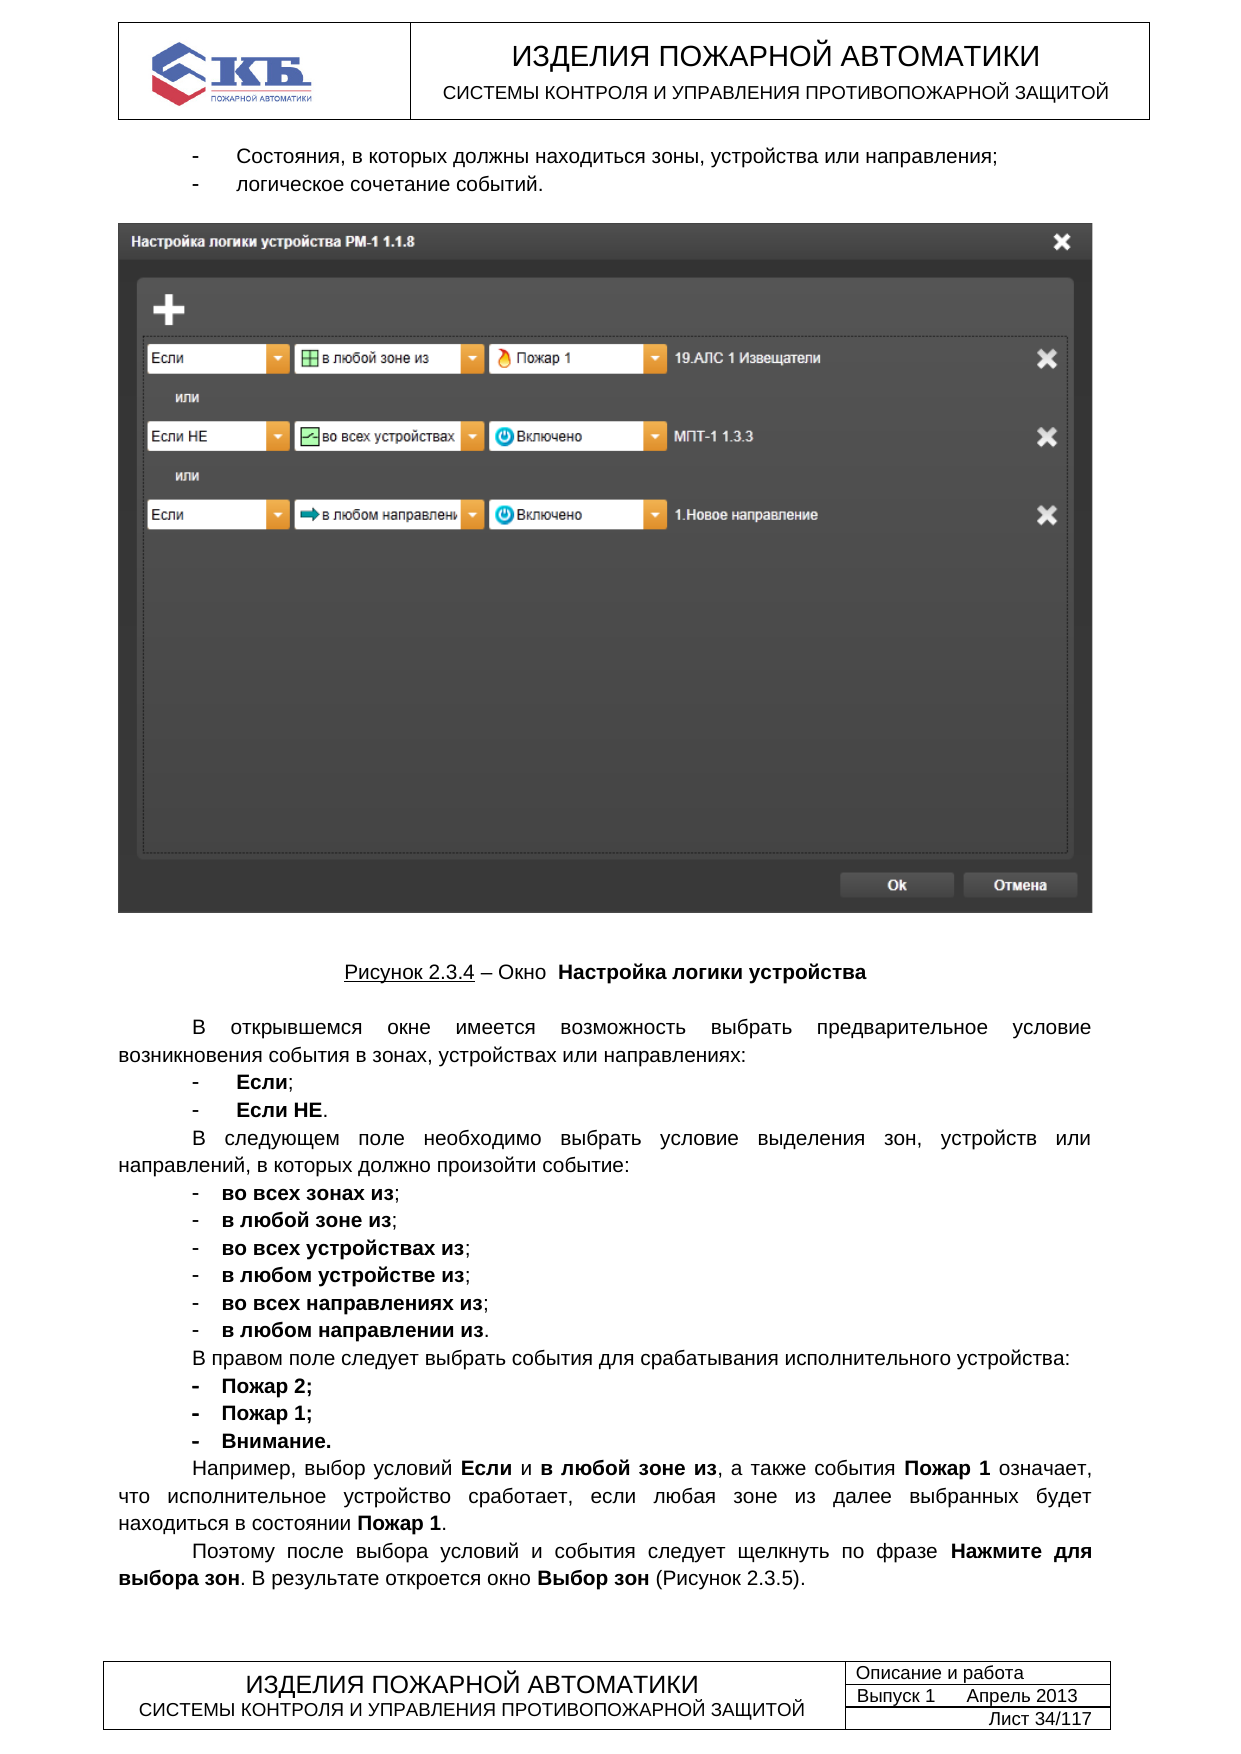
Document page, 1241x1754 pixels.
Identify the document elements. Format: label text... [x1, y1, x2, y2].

list в любой зоне из; [192, 1208, 1092, 1232]
list В следующем поле необходимо выбрать условие выделения зон, устройств или направлений, в которых должно произойти событие: [118, 1125, 1092, 1177]
list Если НЕ. [192, 1098, 1092, 1122]
list во всех устройствах из; [192, 1236, 1092, 1259]
picture [148, 34, 325, 115]
list в любом направлении из. [192, 1318, 1092, 1342]
list Рисунок 2.3.4 – Окно Настройка логики устройства [118, 960, 1092, 984]
list во всех направлениях из; [192, 1291, 1092, 1315]
list Состояния, в которых должны находиться зоны, устройства или направления; [192, 144, 1092, 168]
list логическое сочетание событий. [192, 172, 1092, 196]
list В правом поле следует выбрать события для срабатывания исполнительного устройства: [118, 1346, 1092, 1370]
picture [118, 223, 1093, 913]
list Пожар 1; [192, 1401, 1092, 1425]
list Внимание. [192, 1429, 1092, 1453]
list во всех зонах из; [192, 1180, 1092, 1204]
list Поэтому после выбора условий и события следует щелкнуть по фразе Нажмите для выбора зон. В результате откроется окно Выбор зон (Рисунок 2.3.5). [118, 1539, 1092, 1590]
list в любом устройстве из; [192, 1263, 1092, 1287]
list Если; [192, 1070, 1092, 1094]
list Пожар 2; [192, 1373, 1092, 1397]
list Например, выбор условий Если и в любой зоне из, а также события Пожар 1 означает, что исполнительное устройство сработает, если любая зоне из далее выбранных будет находиться в состоянии Пожар 1. [118, 1456, 1092, 1535]
list В открывшемся окне имеется возможность выбрать предварительное условие возникновения события в зонах, устройствах или направлениях: [118, 1015, 1092, 1067]
